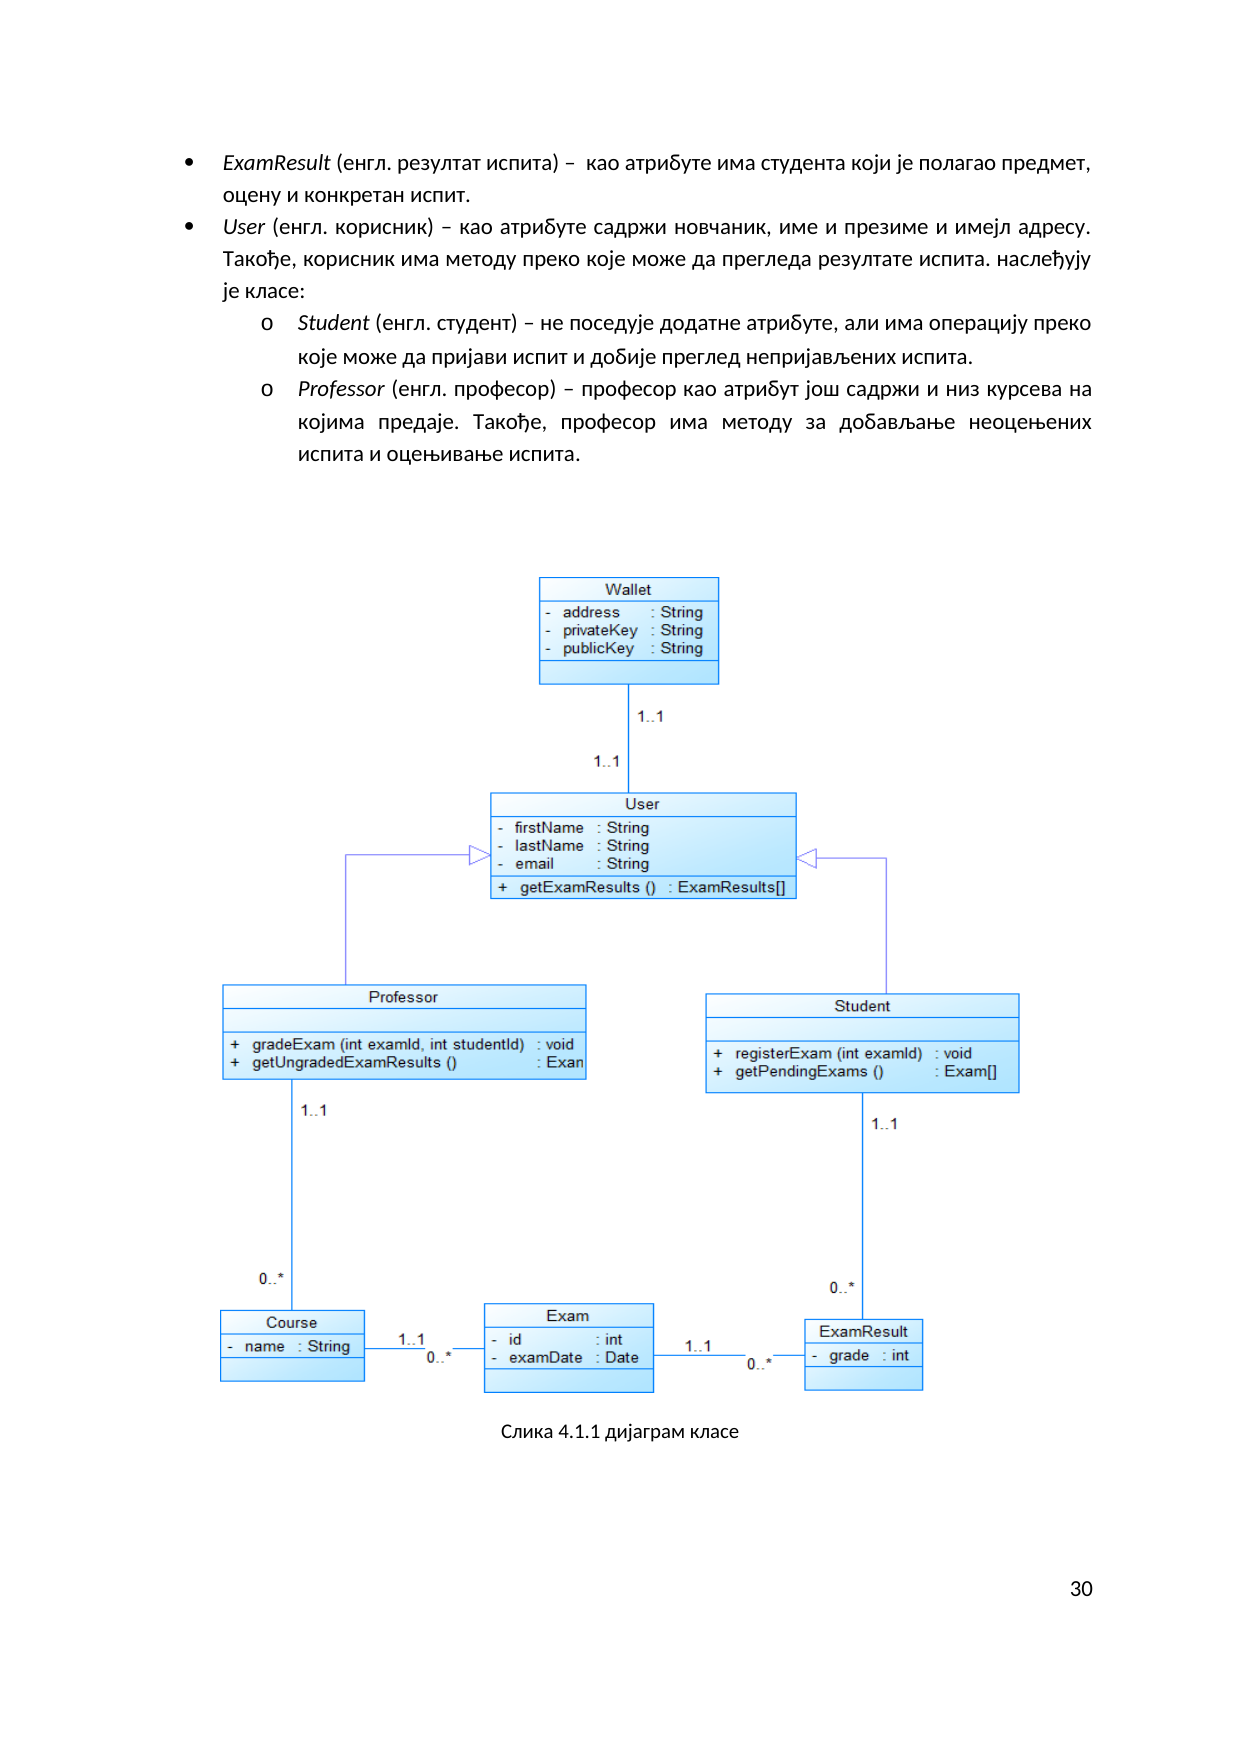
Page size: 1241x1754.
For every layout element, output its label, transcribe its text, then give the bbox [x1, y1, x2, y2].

list User (енгл. корисник) – као атрибуте садржи новчаник, име и презиме и имејл адресу. Такође, корисник има методу преко које може да прегледа резултате испита. наслеђују је класе: [185, 212, 1093, 304]
list ЕxamResult (енгл. резултат испита) – као атрибуте има студента који је полагао предмет, оцену и конкретан испит. [185, 148, 1093, 208]
picture [220, 577, 1020, 1393]
text Слика 4.1.1 дијаграм класе [148, 1418, 1093, 1443]
list Professor (енгл. професор) – професор као атрибут још садржи и низ курсева на којима предаје. Такође, професор има методу за добављање неоцењених испита и оцењивање испита. [260, 374, 1093, 468]
list Student (енгл. студент) – не поседује додатне атрибуте, али има операцију преко које може да пријави испит и добије преглед непријављених испита. [260, 308, 1093, 370]
